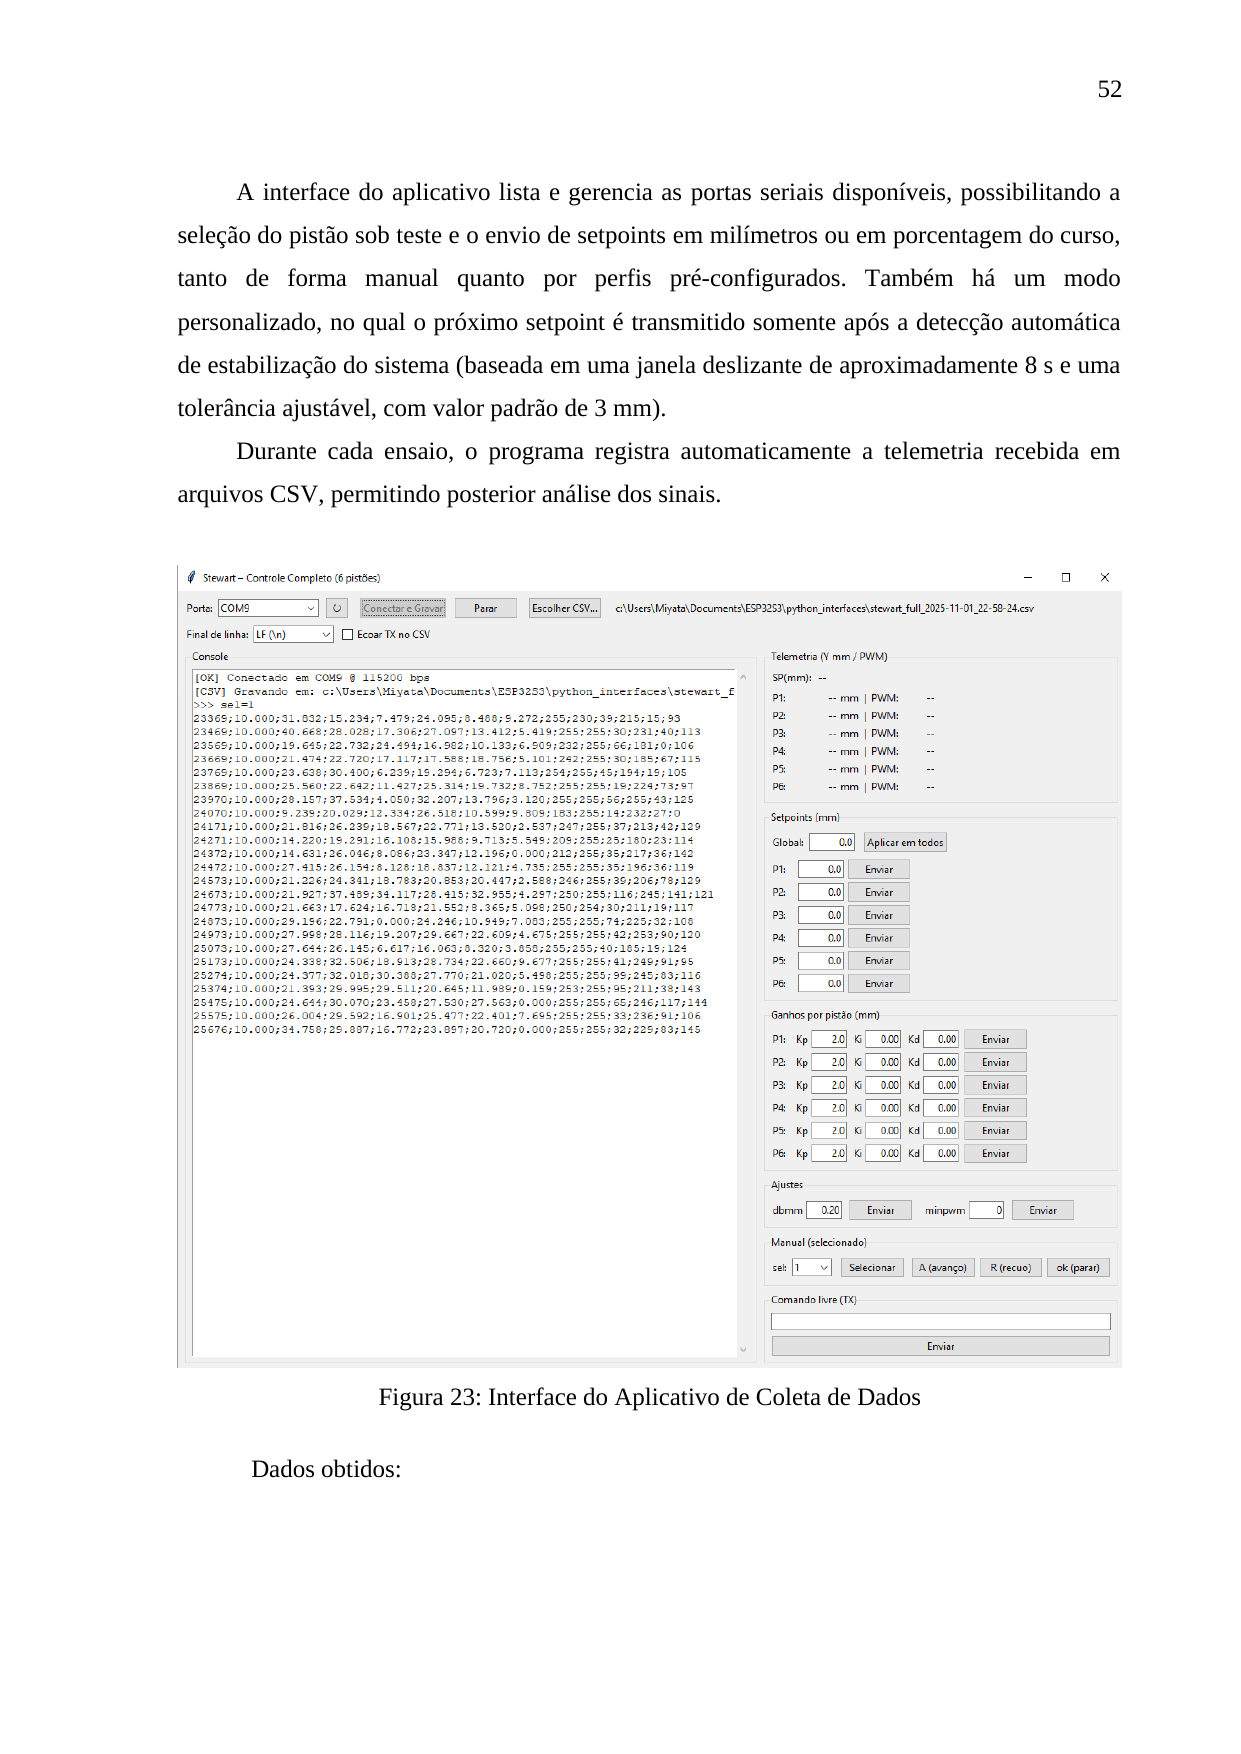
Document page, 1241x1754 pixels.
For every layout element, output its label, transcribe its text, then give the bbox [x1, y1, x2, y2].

text Dados obtidos: [177, 1454, 1122, 1482]
picture [177, 565, 1123, 1368]
text Figura 23: Interface do Aplicativo de Coleta de Dados [177, 1382, 1122, 1411]
text Durante cada ensaio, o programa registra automaticamente a telemetria recebida em arquivos CSV, permitindo posterior análise dos sinais. [177, 436, 1122, 508]
text A interface do aplicativo lista e gerencia as portas seriais disponíveis, possibilitando a seleção do pistão sob teste e o envio de setpoints em milímetros ou em porcentagem do curso, tanto de forma manual quanto por perfis pré-configurados. Também há um modo personalizado, no qual o próximo setpoint é transmitido somente após a detecção automática de estabilização do sistema (baseada em uma janela deslizante de aproximadamente 8 s e uma tolerância ajustável, com valor padrão de 3 mm). [177, 177, 1122, 422]
